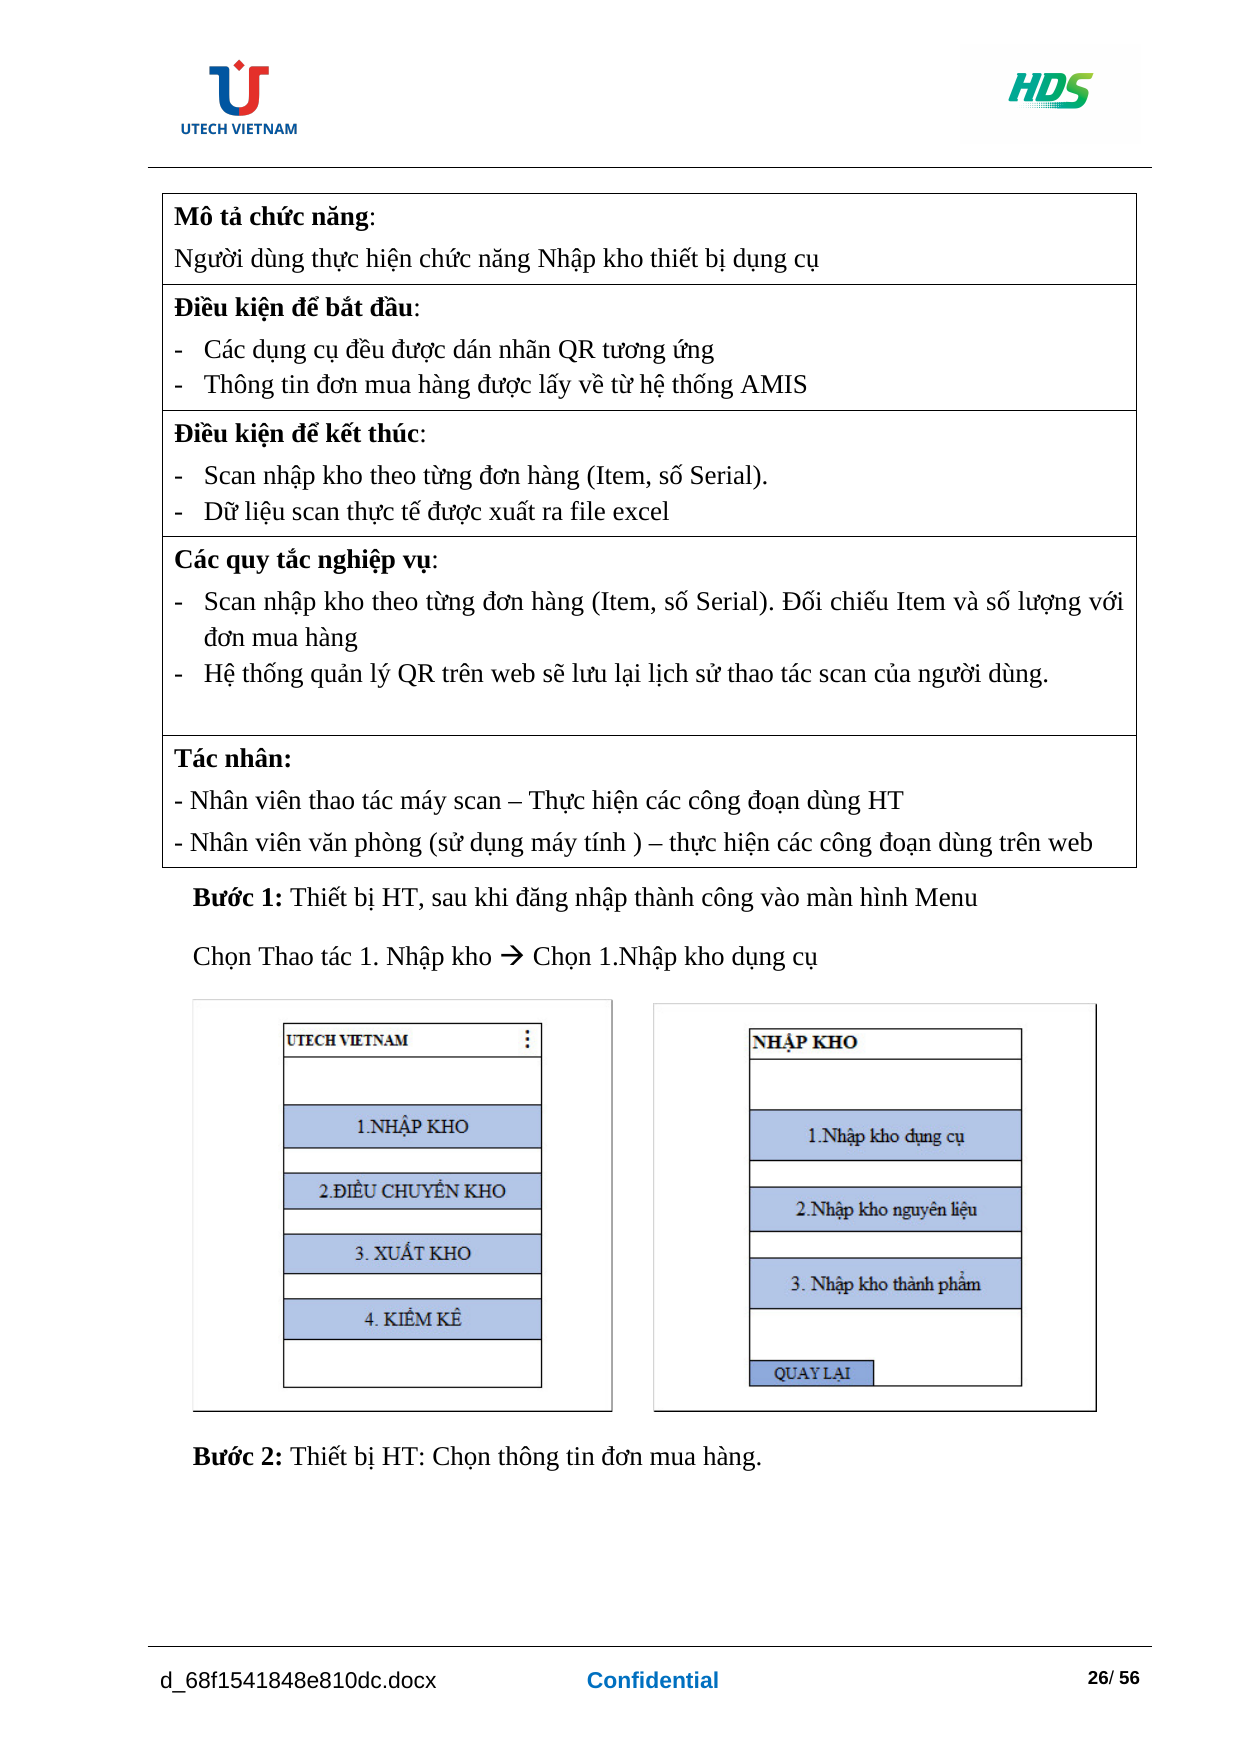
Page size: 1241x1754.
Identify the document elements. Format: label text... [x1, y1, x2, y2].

table_cell Điều kiện để bắt đầu: Các dụng cụ đều được dán nhãn QR tương ứng Thông tin đơn mua hàng được lấy về từ hệ thống AMIS [163, 285, 1136, 410]
table_cell Các quy tắc nghiệp vụ: Scan nhập kho theo từng đơn hàng (Item, số Serial). Đối chiếu Item và số lượng với đơn mua hàng Hệ thống quản lý QR trên web sẽ lưu lại lịch sử thao tác scan của người dùng. [163, 537, 1136, 734]
picture [175, 47, 301, 142]
table_cell Tác nhân: - Nhân viên thao tác máy scan – Thực hiện các công đoạn dùng HT - Nhân viên văn phòng (sử dụng máy tính ) – thực hiện các công đoạn dùng trên web [163, 736, 1136, 867]
table_cell Điều kiện để kết thúc: Scan nhập kho theo từng đơn hàng (Item, số Serial). Dữ liệu scan thực tế được xuất ra file excel [163, 411, 1136, 536]
picture [653, 1003, 1097, 1412]
picture [960, 44, 1141, 144]
text Bước 2: Thiết bị HT: Chọn thông tin đơn mua hàng. [193, 1440, 1152, 1471]
picture [192, 999, 613, 1412]
text Chọn Thao tác 1. Nhập kho Chọn 1.Nhập kho dụng cụ [193, 940, 1152, 971]
text Bước 1: Thiết bị HT, sau khi đăng nhập thành công vào màn hình Menu [193, 881, 1152, 912]
table_header Mô tả chức năng: Người dùng thực hiện chức năng Nhập kho thiết bị dụng cụ [163, 194, 1136, 284]
